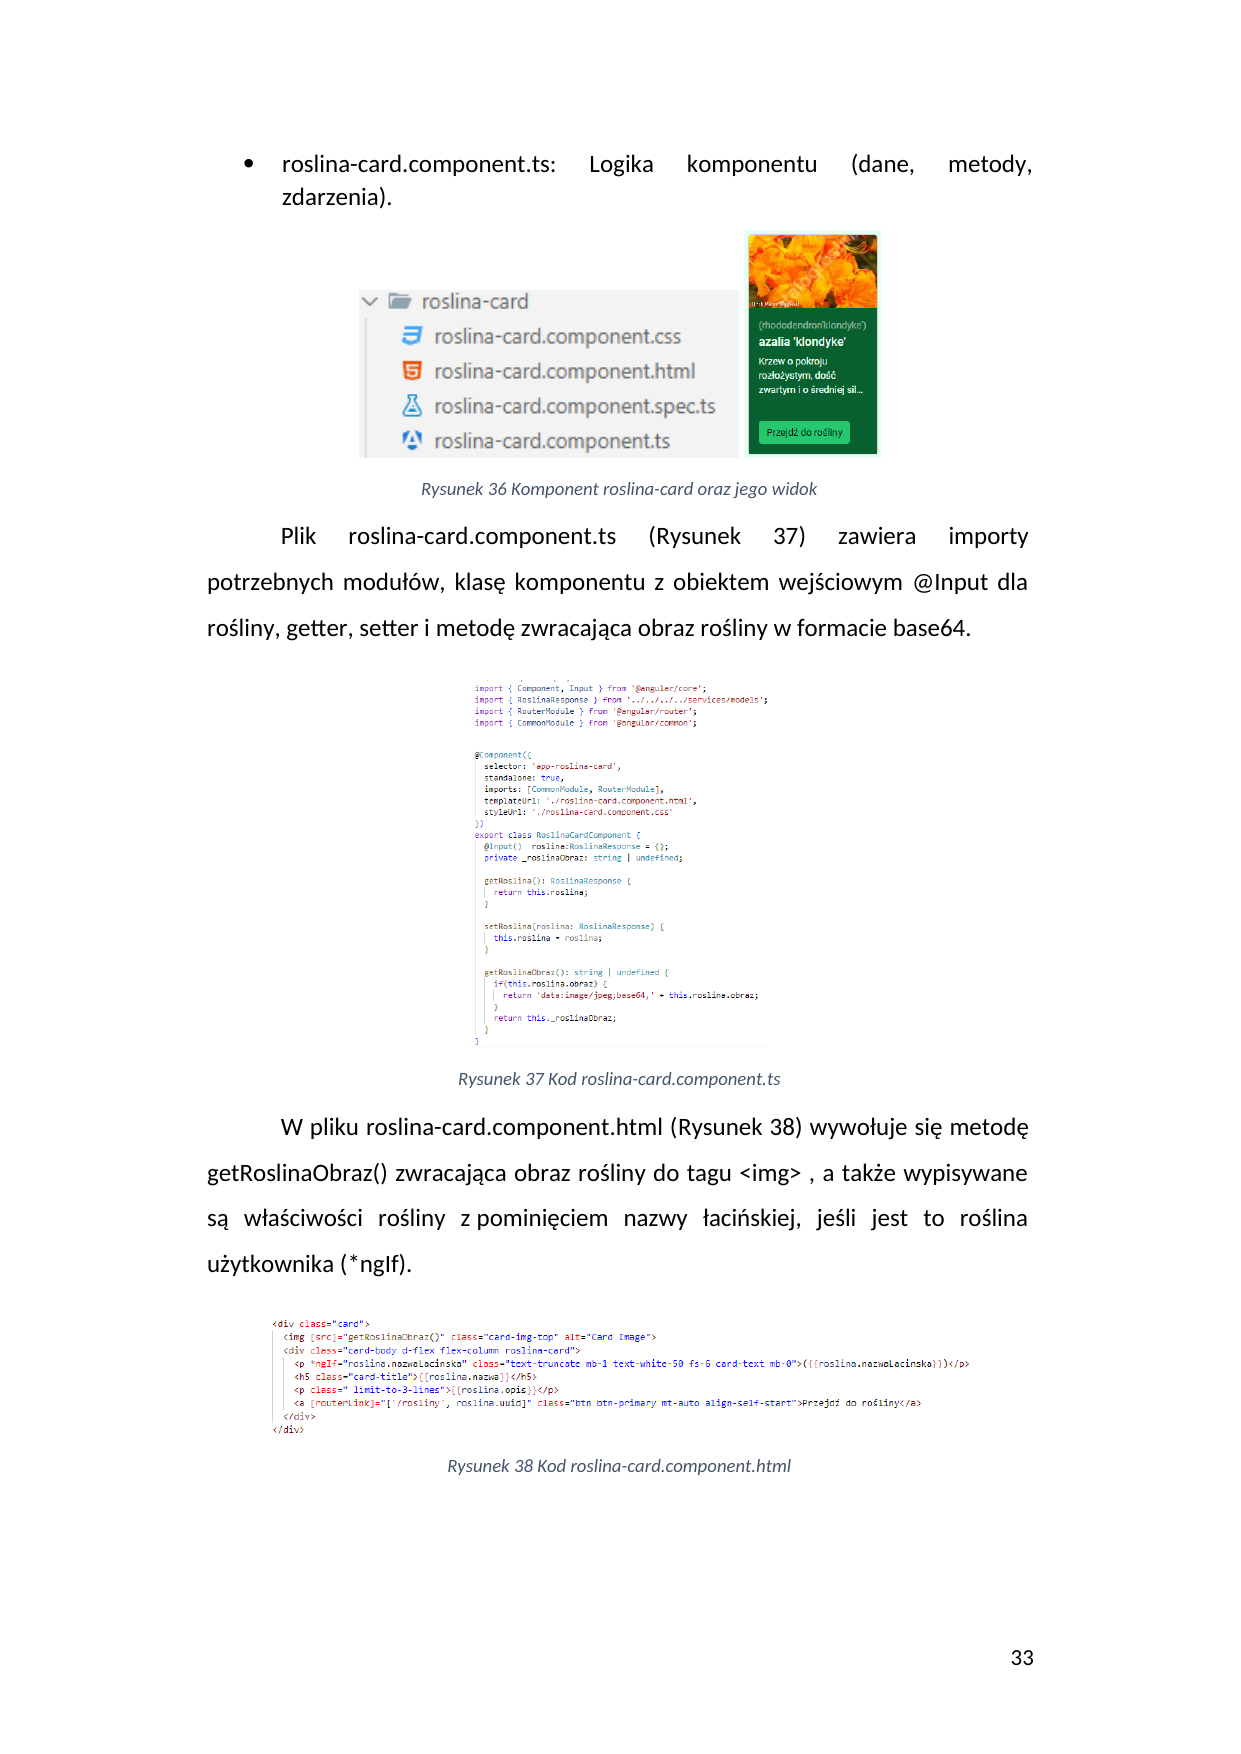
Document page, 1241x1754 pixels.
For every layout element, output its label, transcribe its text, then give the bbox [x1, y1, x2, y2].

text Plik roslina-card.component.ts (Rysunek 37) zawiera importy potrzebnych modułów, klasę komponentu z obiektem wejściowym @Input dla rośliny, getter, setter i metodę zwracająca obraz rośliny w formacie base64. [207, 521, 1029, 642]
text Rysunek 37 Kod roslina-card.component.ts [207, 1067, 1033, 1090]
picture [744, 230, 882, 458]
text Rysunek 36 Komponent roslina-card oraz jego widok [207, 477, 1033, 500]
picture [359, 290, 739, 458]
text Rysunek 38 Kod roslina-card.component.html [207, 1455, 1033, 1478]
text W pliku roslina-card.component.html (Rysunek 38) wywołuje się metodę getRoslinaObraz() zwracająca obraz rośliny do tagu <img> , a także wypisywane są właściwości rośliny z pominięciem nazwy łacińskiej, jeśli jest to roślina użytkownika (*ngIf). [207, 1111, 1029, 1279]
list roslina-card.component.ts: Logika komponentu (dane, metody, zdarzenia). [244, 148, 1033, 211]
picture [470, 680, 770, 1047]
picture [271, 1316, 969, 1434]
